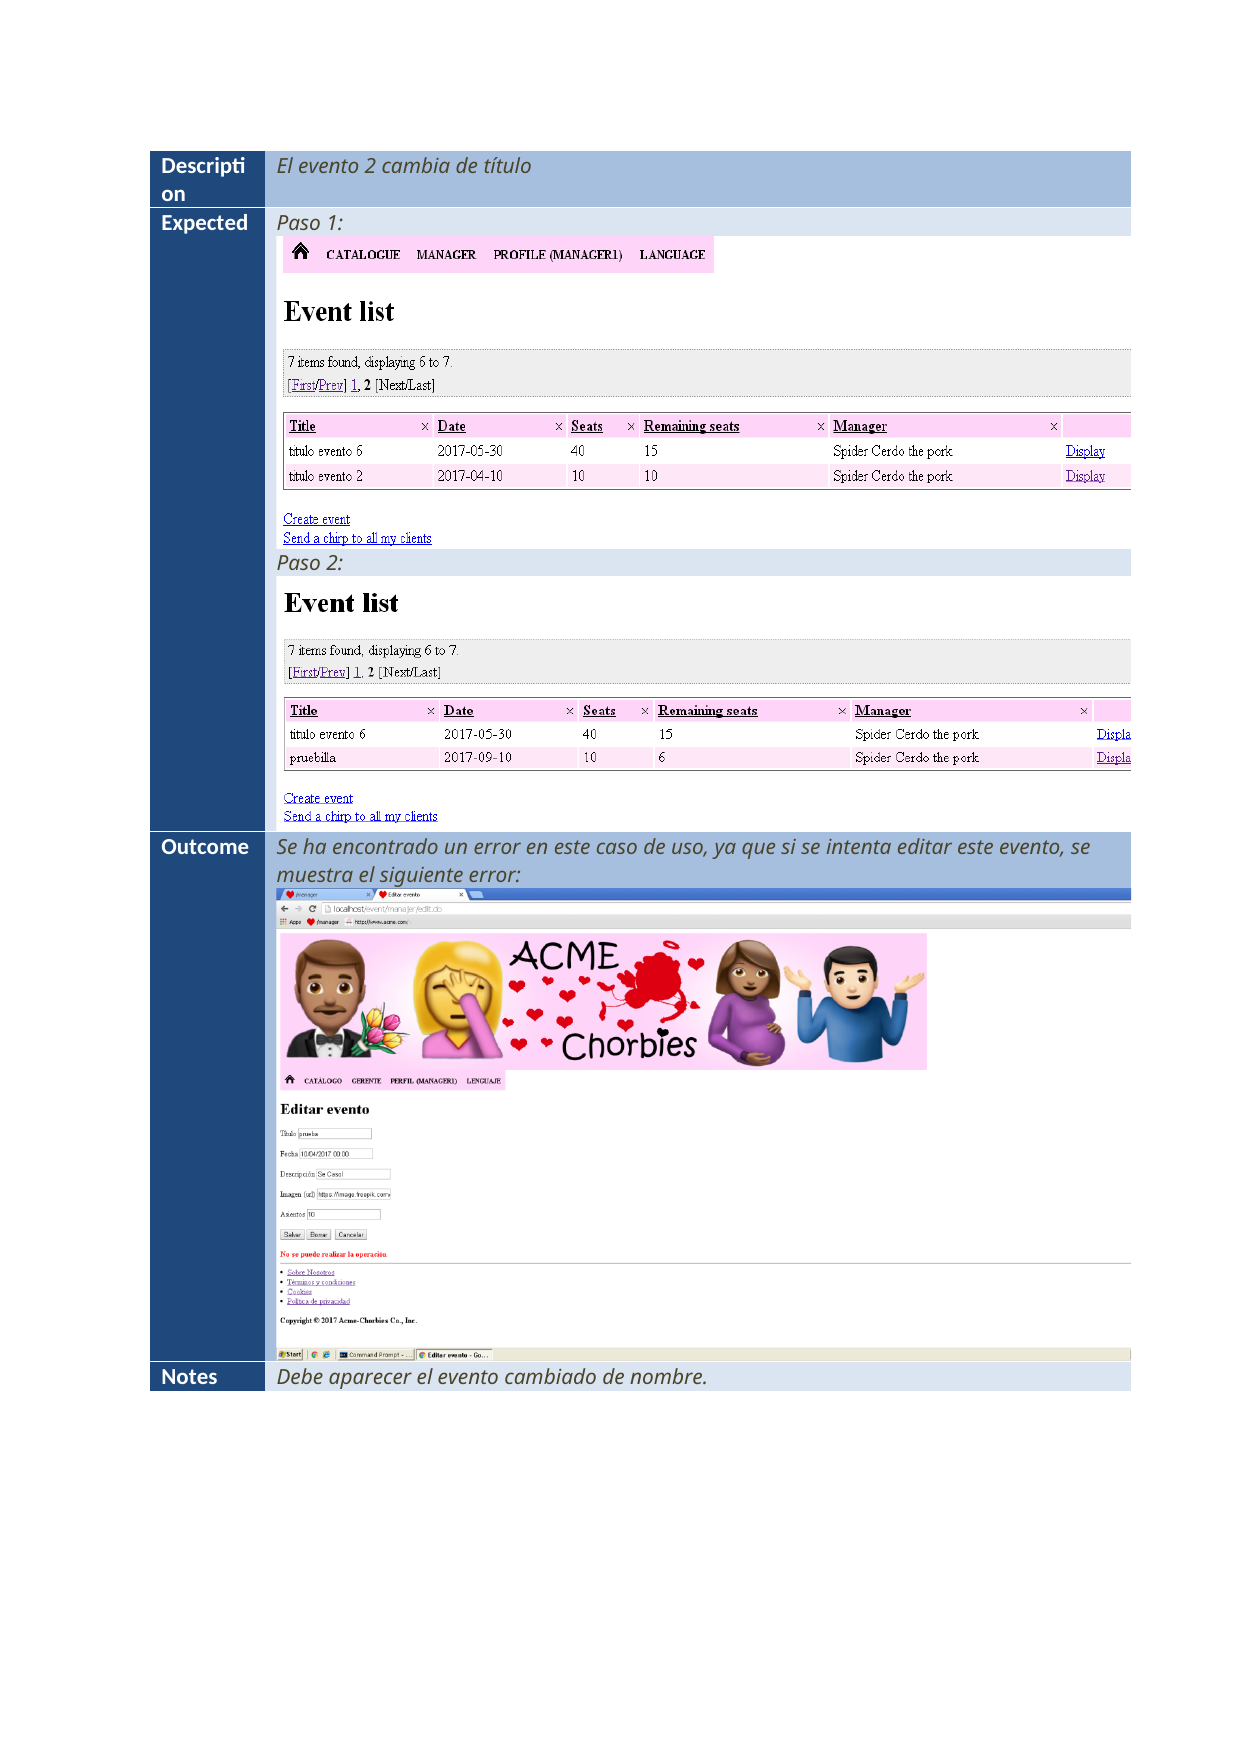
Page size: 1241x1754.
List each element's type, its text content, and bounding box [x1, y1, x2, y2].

table_cell Debe aparecer el evento cambiado de nombre. [265, 1362, 1131, 1391]
table_cell Paso 1: Paso 2: [265, 208, 1131, 831]
picture [276, 888, 1132, 1361]
table_cell El evento 2 cambia de título [265, 151, 1131, 207]
table_cell Description [150, 151, 265, 207]
table_cell Notes [150, 1362, 265, 1391]
picture [276, 576, 1131, 831]
table_cell Expected [150, 208, 265, 831]
table_cell Se ha encontrado un error en este caso de uso, ya que si se intenta editar este evento, se muestra el siguiente error: [265, 832, 1131, 1361]
table_cell Outcome [150, 832, 265, 1361]
picture [276, 236, 1131, 549]
